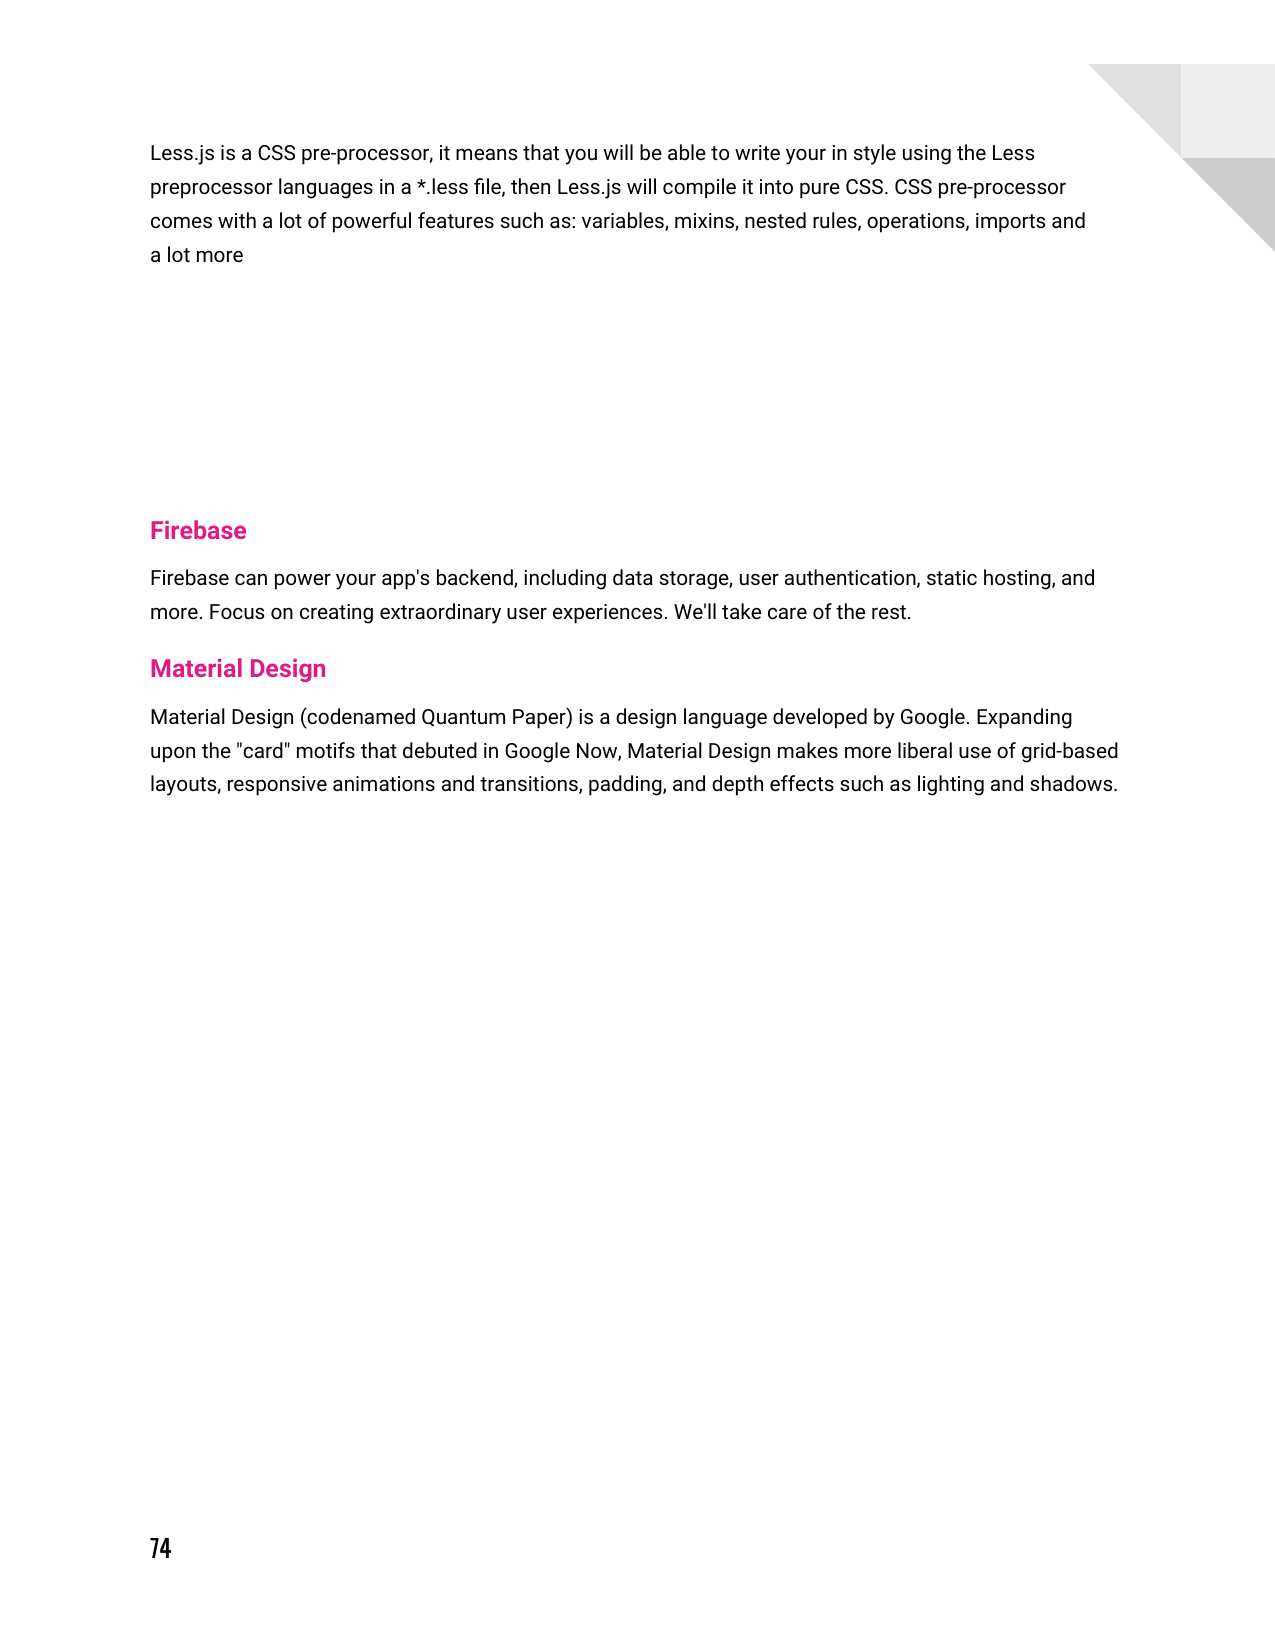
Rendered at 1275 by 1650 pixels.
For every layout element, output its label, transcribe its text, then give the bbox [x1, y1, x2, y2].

text Less.js is a CSS pre-processor, it means that you will be able to write your in style using the Less preprocessor languages in a *.less file, then Less.js will compile it into pure CSS. CSS pre-processor comes with a lot of powerful features such as: variables, mixins, nested rules, operations, imports and a lot more [150, 141, 1125, 267]
subtitle Material Design [150, 655, 1125, 684]
text Firebase can power your app's backend, including data storage, user authentication, static hosting, and more. Focus on creating extraordinary user experiences. We'll take care of the rest. [150, 566, 1125, 624]
subtitle Firebase [150, 516, 1125, 545]
text Material Design (codenamed Quantum Paper) is a design language developed by Google. Expanding upon the "card" motifs that debuted in Google Now, Material Design makes more liberal use of grid-based layouts, responsive animations and transitions, padding, and depth effects such as lighting and shadows. [150, 705, 1125, 797]
picture [1087, 64, 1275, 252]
